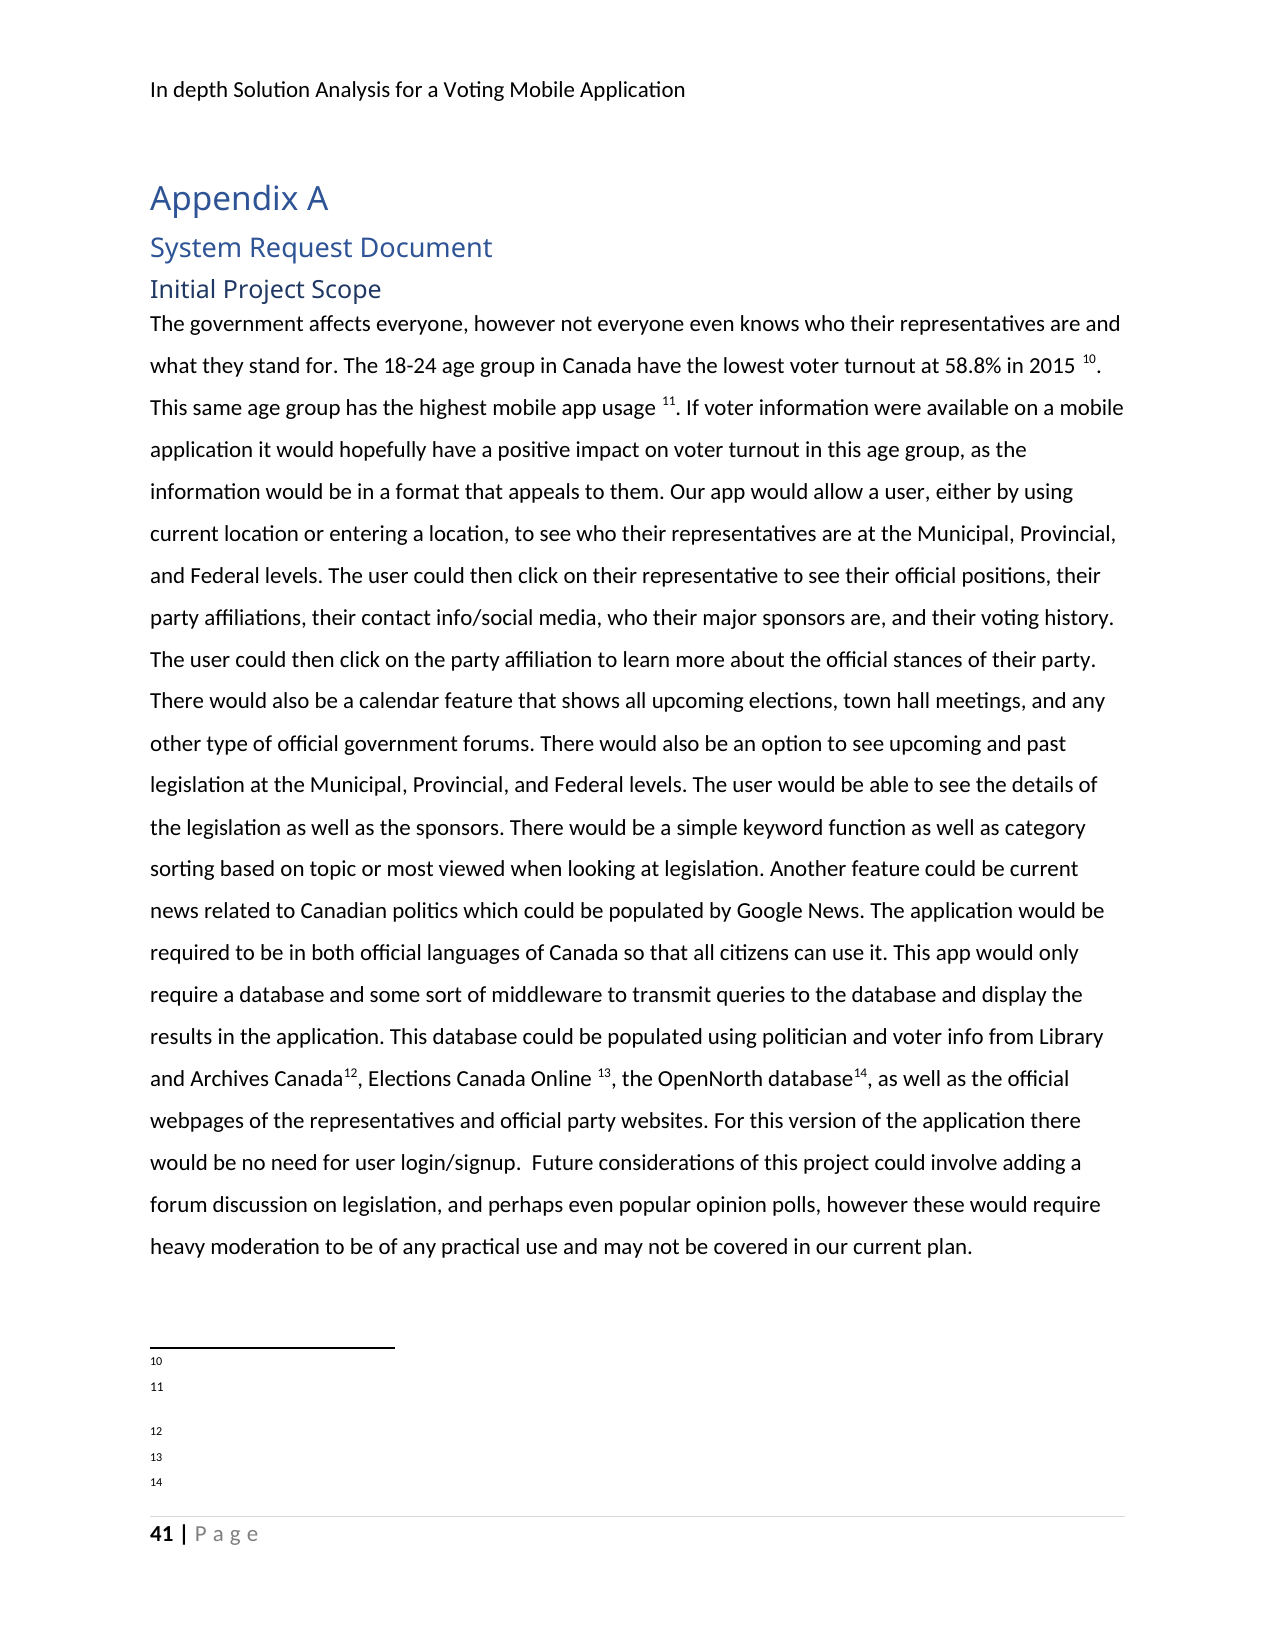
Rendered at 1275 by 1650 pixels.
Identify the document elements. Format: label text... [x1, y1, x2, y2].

subtitle Initial Project Scope [150, 272, 1125, 306]
subtitle System Request Document [150, 228, 1125, 265]
text The government affects everyone, however not everyone even knows who their representatives are and what they stand for. The 18-24 age group in Canada have the lowest voter turnout at 58.8% in 2015 . This same age group has the highest mobile app usage . If voter information were available on a mobile application it would hopefully have a positive impact on voter turnout in this age group, as the information would be in a format that appeals to them. Our app would allow a user, either by using current location or entering a location, to see who their representatives are at the Municipal, Provincial, and Federal levels. The user could then click on their representative to see their official positions, their party affiliations, their contact info/social media, who their major sponsors are, and their voting history. The user could then click on the party affiliation to learn more about the official stances of their party. There would also be a calendar feature that shows all upcoming elections, town hall meetings, and any other type of official government forums. There would also be an option to see upcoming and past legislation at the Municipal, Provincial, and Federal levels. The user would be able to see the details of the legislation as well as the sponsors. There would be a simple keyword function as well as category sorting based on topic or most viewed when looking at legislation. Another feature could be current news related to Canadian politics which could be populated by Google News. The application would be required to be in both official languages of Canada so that all citizens can use it. This app would only require a database and some sort of middleware to transmit queries to the database and display the results in the application. This database could be populated using politician and voter info from Library and Archives Canada, Elections Canada Online , the OpenNorth database, as well as the official webpages of the representatives and official party websites. For this version of the application there would be no need for user login/signup. Future considerations of this project could involve adding a forum discussion on legislation, and perhaps even popular opinion polls, however these would require heavy moderation to be of any practical use and may not be covered in our current plan. [150, 309, 1125, 1260]
subtitle Appendix A [150, 175, 1125, 220]
